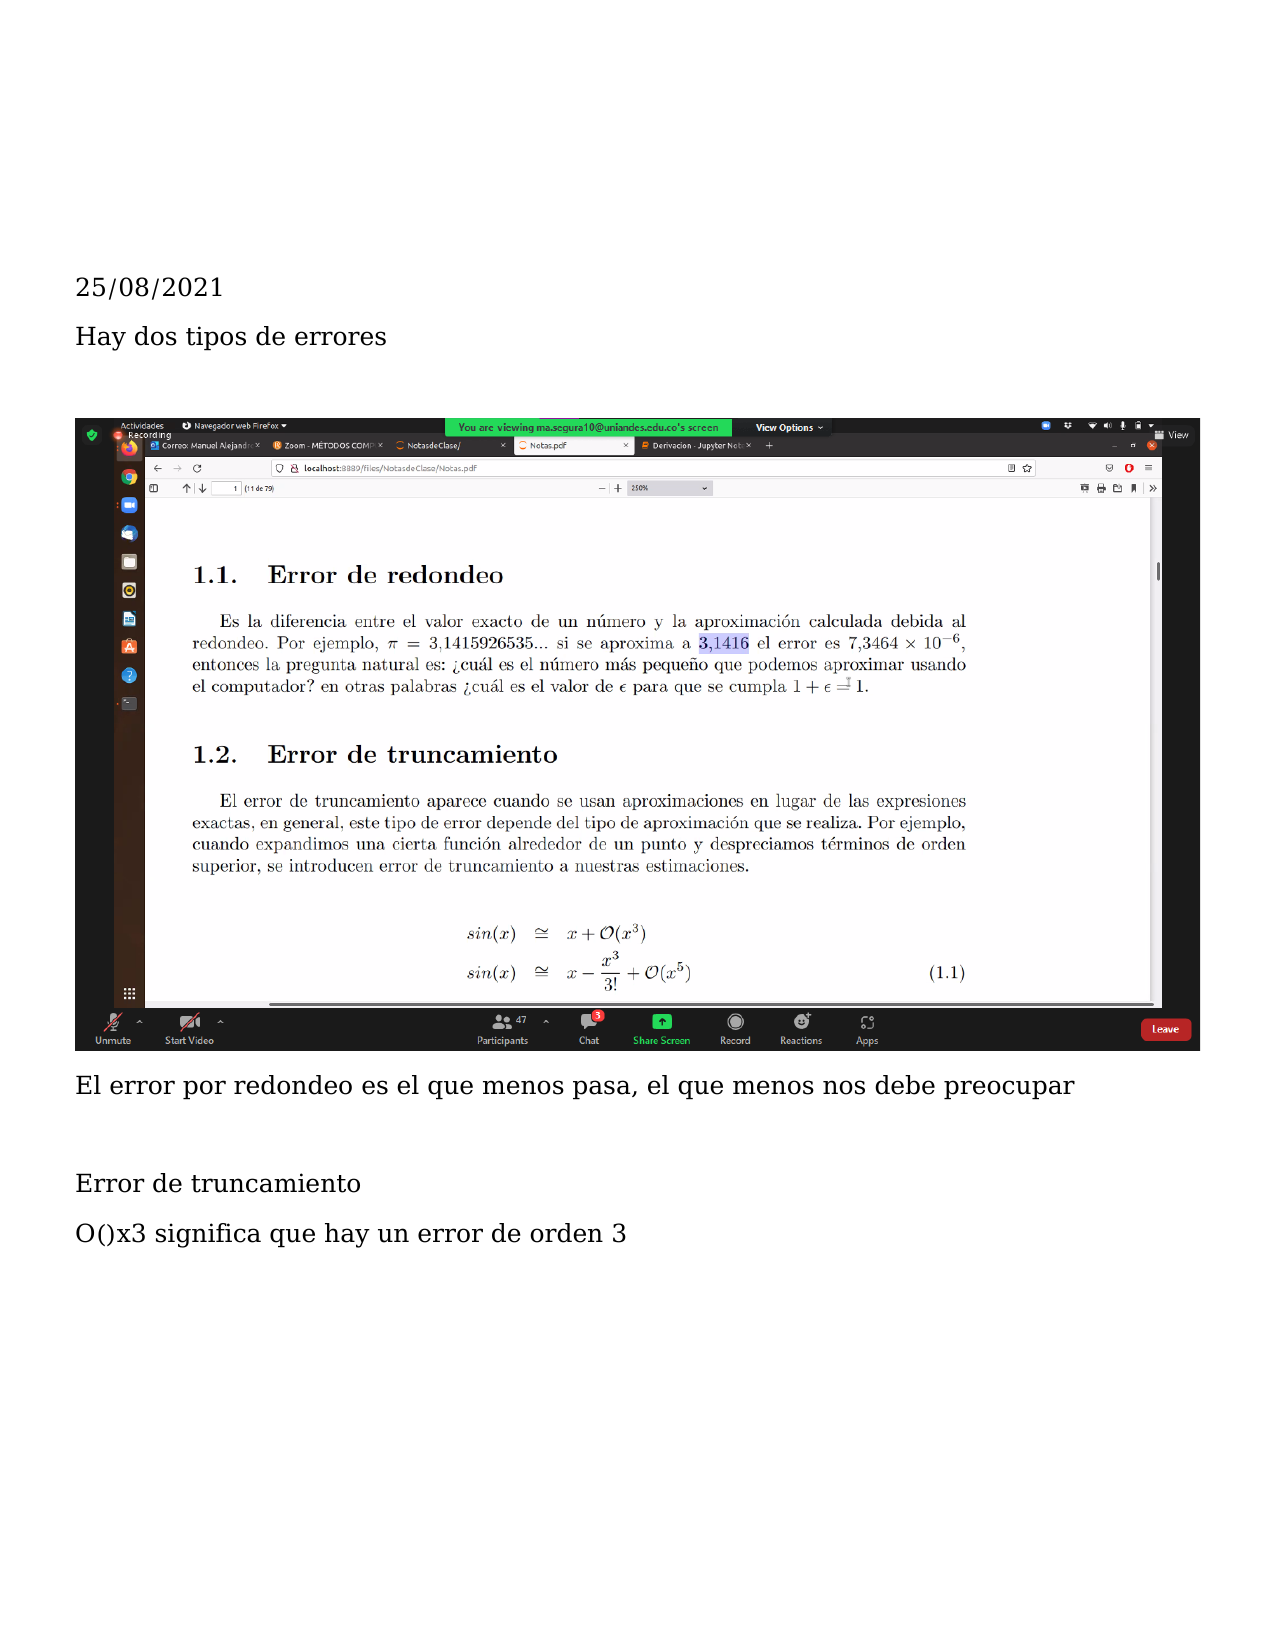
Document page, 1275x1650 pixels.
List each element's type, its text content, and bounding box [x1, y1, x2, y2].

picture [75, 418, 1200, 1051]
text 25/08/2021 [75, 271, 1200, 301]
text El error por redondeo es el que menos pasa, el que menos nos debe preocupar [75, 1070, 1200, 1100]
text Hay dos tipos de errores [75, 320, 1200, 350]
text O()x3 significa que hay un error de orden 3 [75, 1217, 1200, 1247]
text Error de truncamiento [75, 1168, 1200, 1198]
